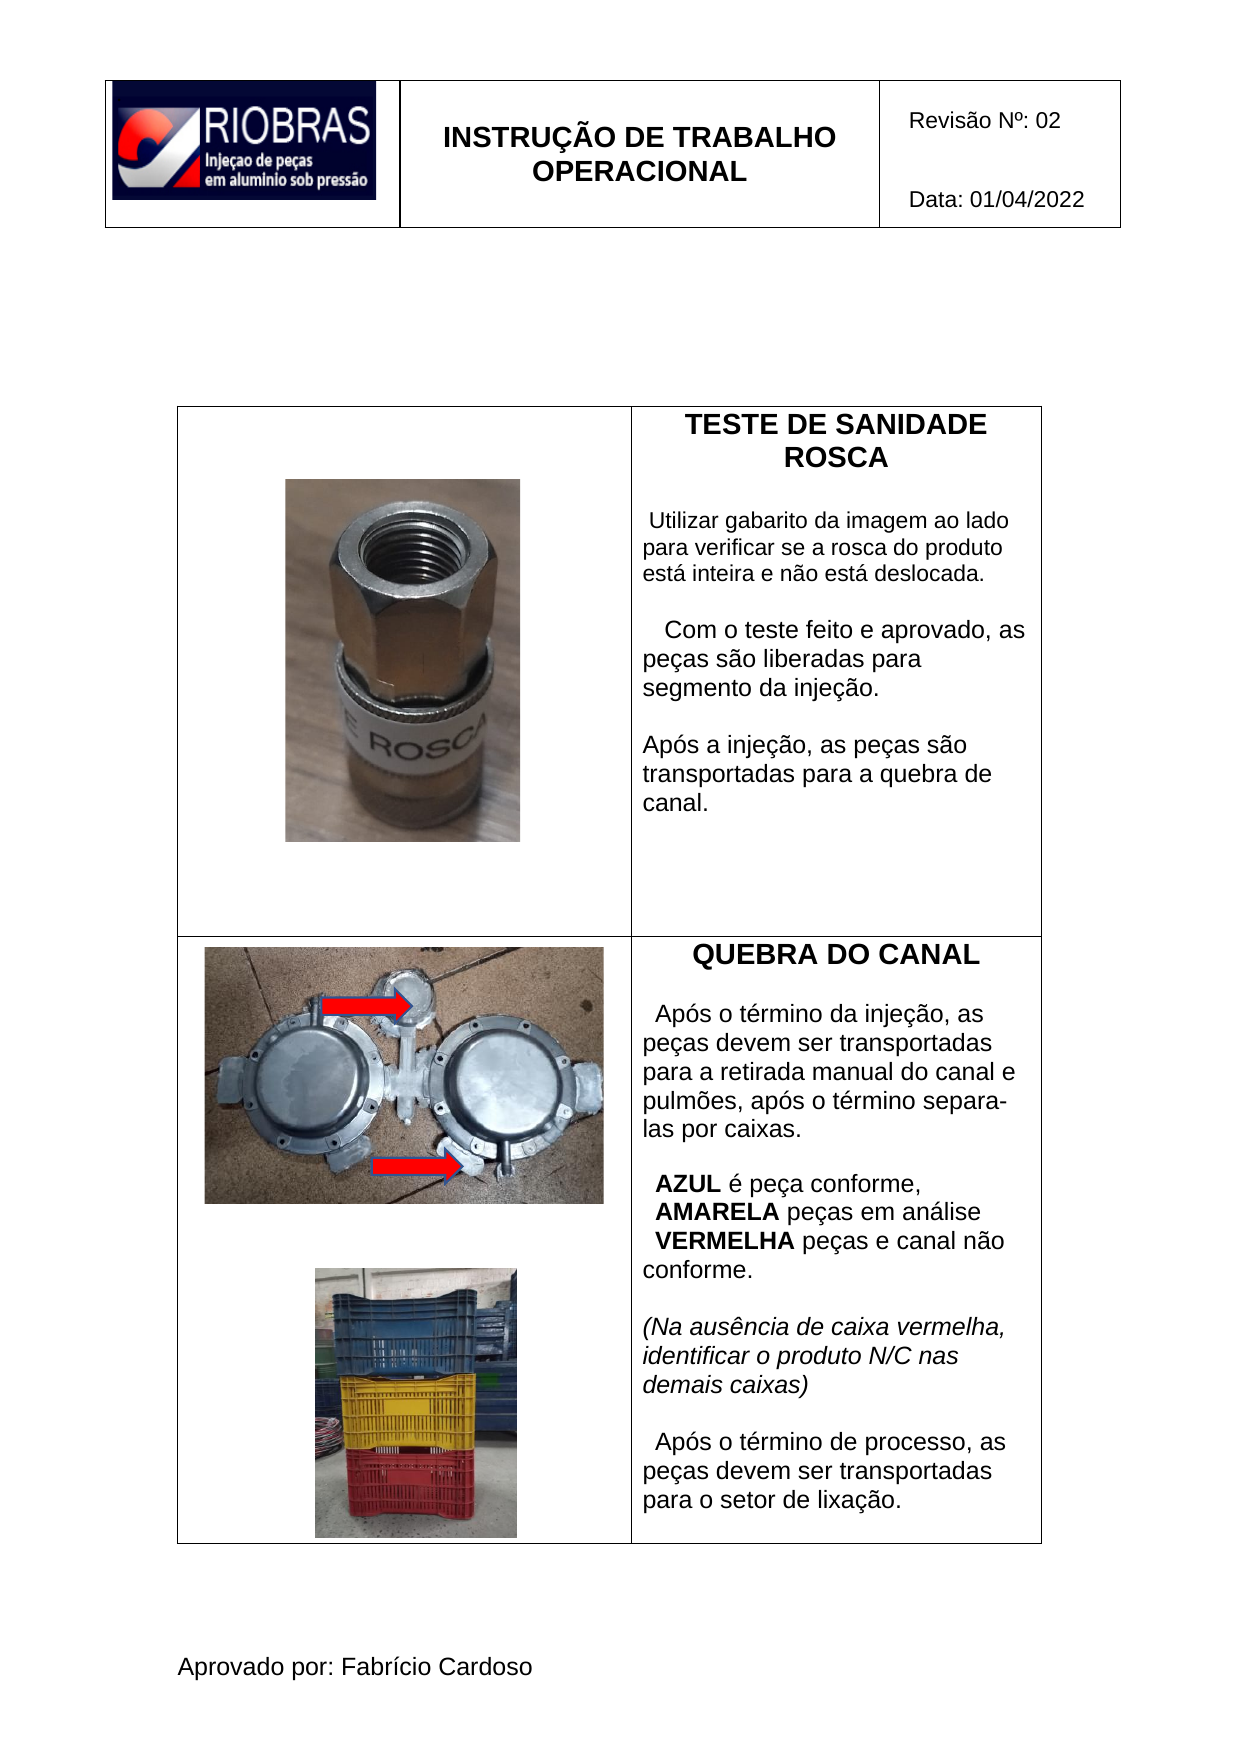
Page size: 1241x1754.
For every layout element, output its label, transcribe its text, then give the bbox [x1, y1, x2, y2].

table_header [178, 407, 631, 936]
table_cell QUEBRA DO CANAL Após o término da injeção, as peças devem ser transportadas para a retirada manual do canal e pulmões, após o término separa-las por caixas. AZUL é peça conforme, AMARELA peças em análise VERMELHA peças e canal não conforme. (Na ausência de caixa vermelha, identificar o produto N/C nas demais caixas) Após o término de processo, as peças devem ser transportadas para o setor de lixação. [632, 937, 1041, 1542]
picture [204, 947, 604, 1204]
picture [285, 479, 521, 842]
picture [112, 81, 377, 200]
picture [315, 1268, 517, 1538]
table_header TESTE DE SANIDADE ROSCA Utilizar gabarito da imagem ao lado para verificar se a rosca do produto está inteira e não está deslocada. Com o teste feito e aprovado, as peças são liberadas para segmento da injeção. Após a injeção, as peças são transportadas para a quebra de canal. [632, 407, 1041, 936]
table_cell [178, 937, 631, 1542]
